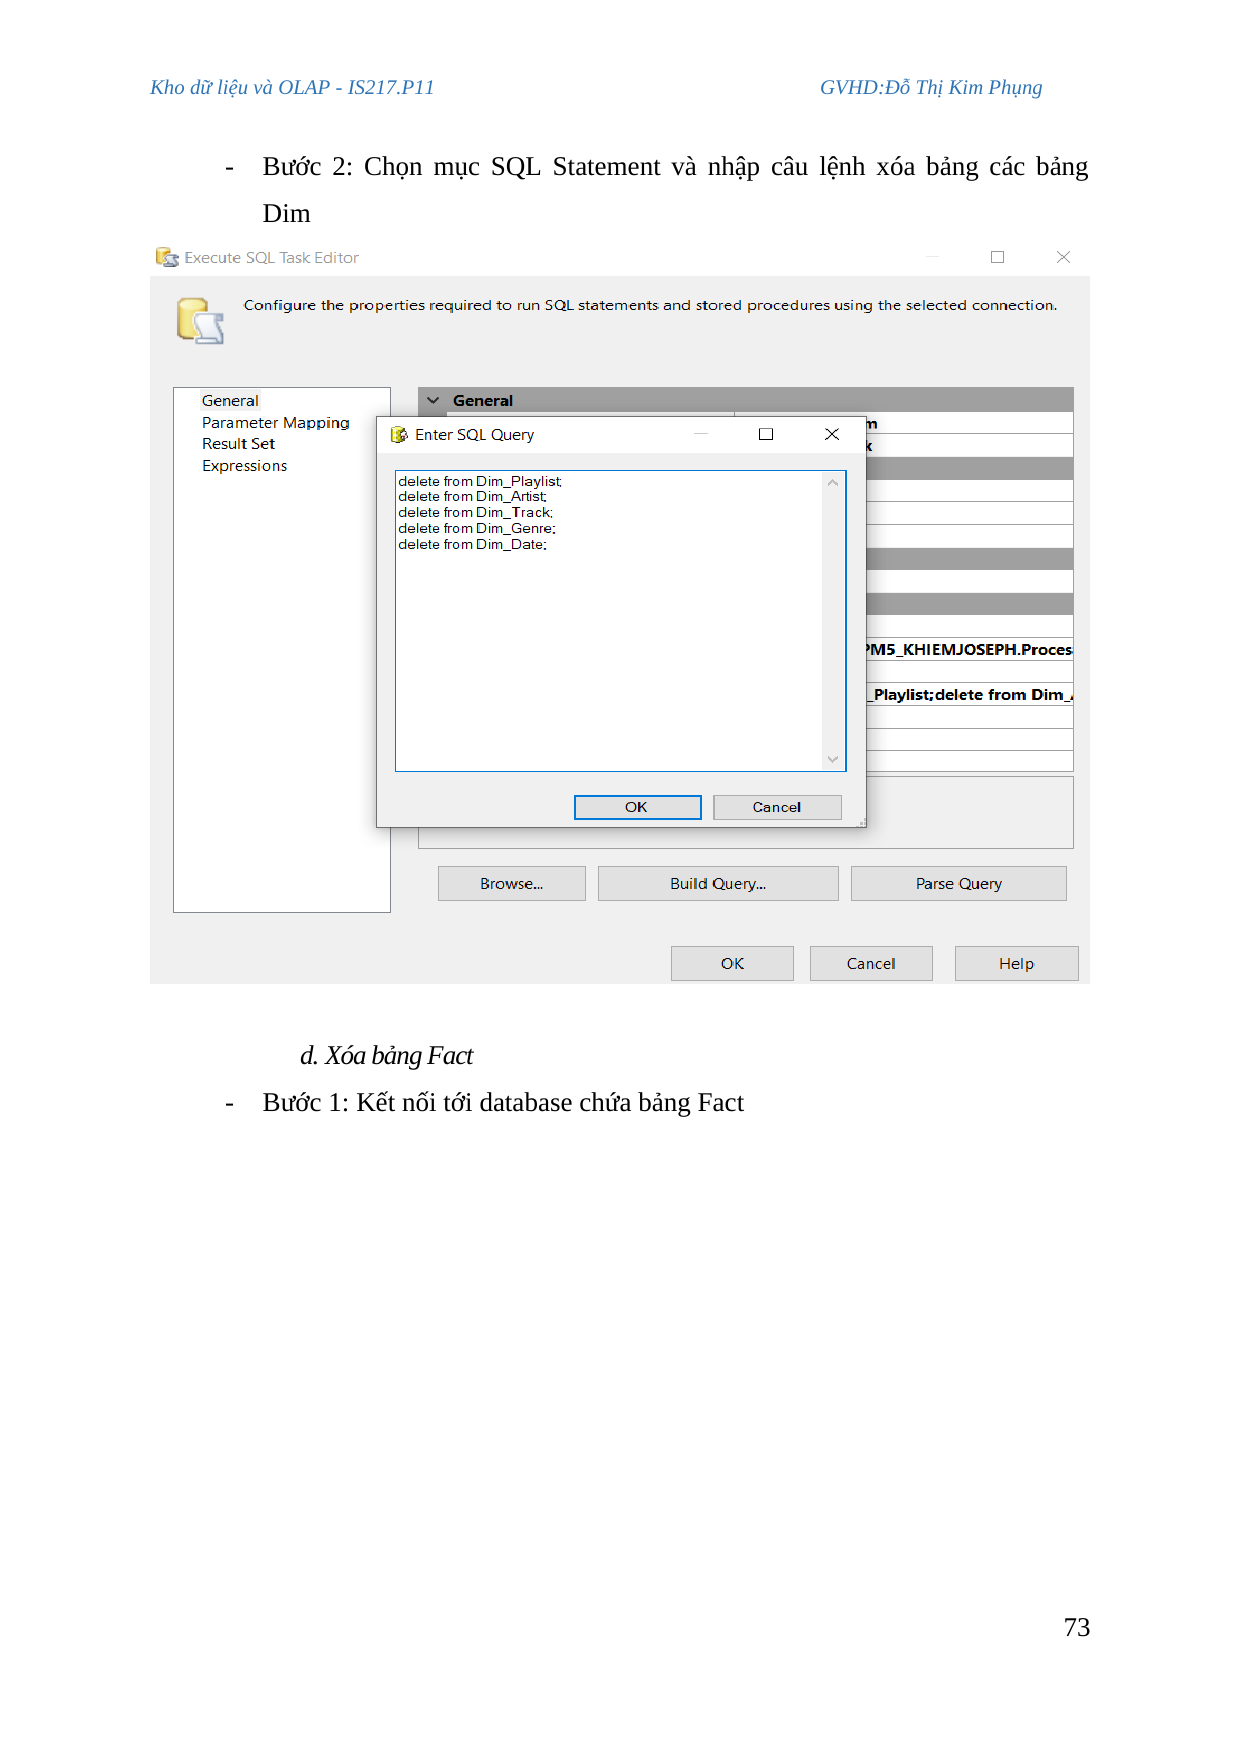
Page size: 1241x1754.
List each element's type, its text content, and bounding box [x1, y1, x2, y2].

list Bước 2: Chọn mục SQL Statement và nhập câu lệnh xóa bảng các bảng Dim [225, 150, 1090, 228]
title Xóa bảng Fact [300, 1039, 1090, 1070]
picture [150, 243, 1091, 984]
list Bước 1: Kết nối tới database chứa bảng Fact [225, 1086, 1090, 1117]
